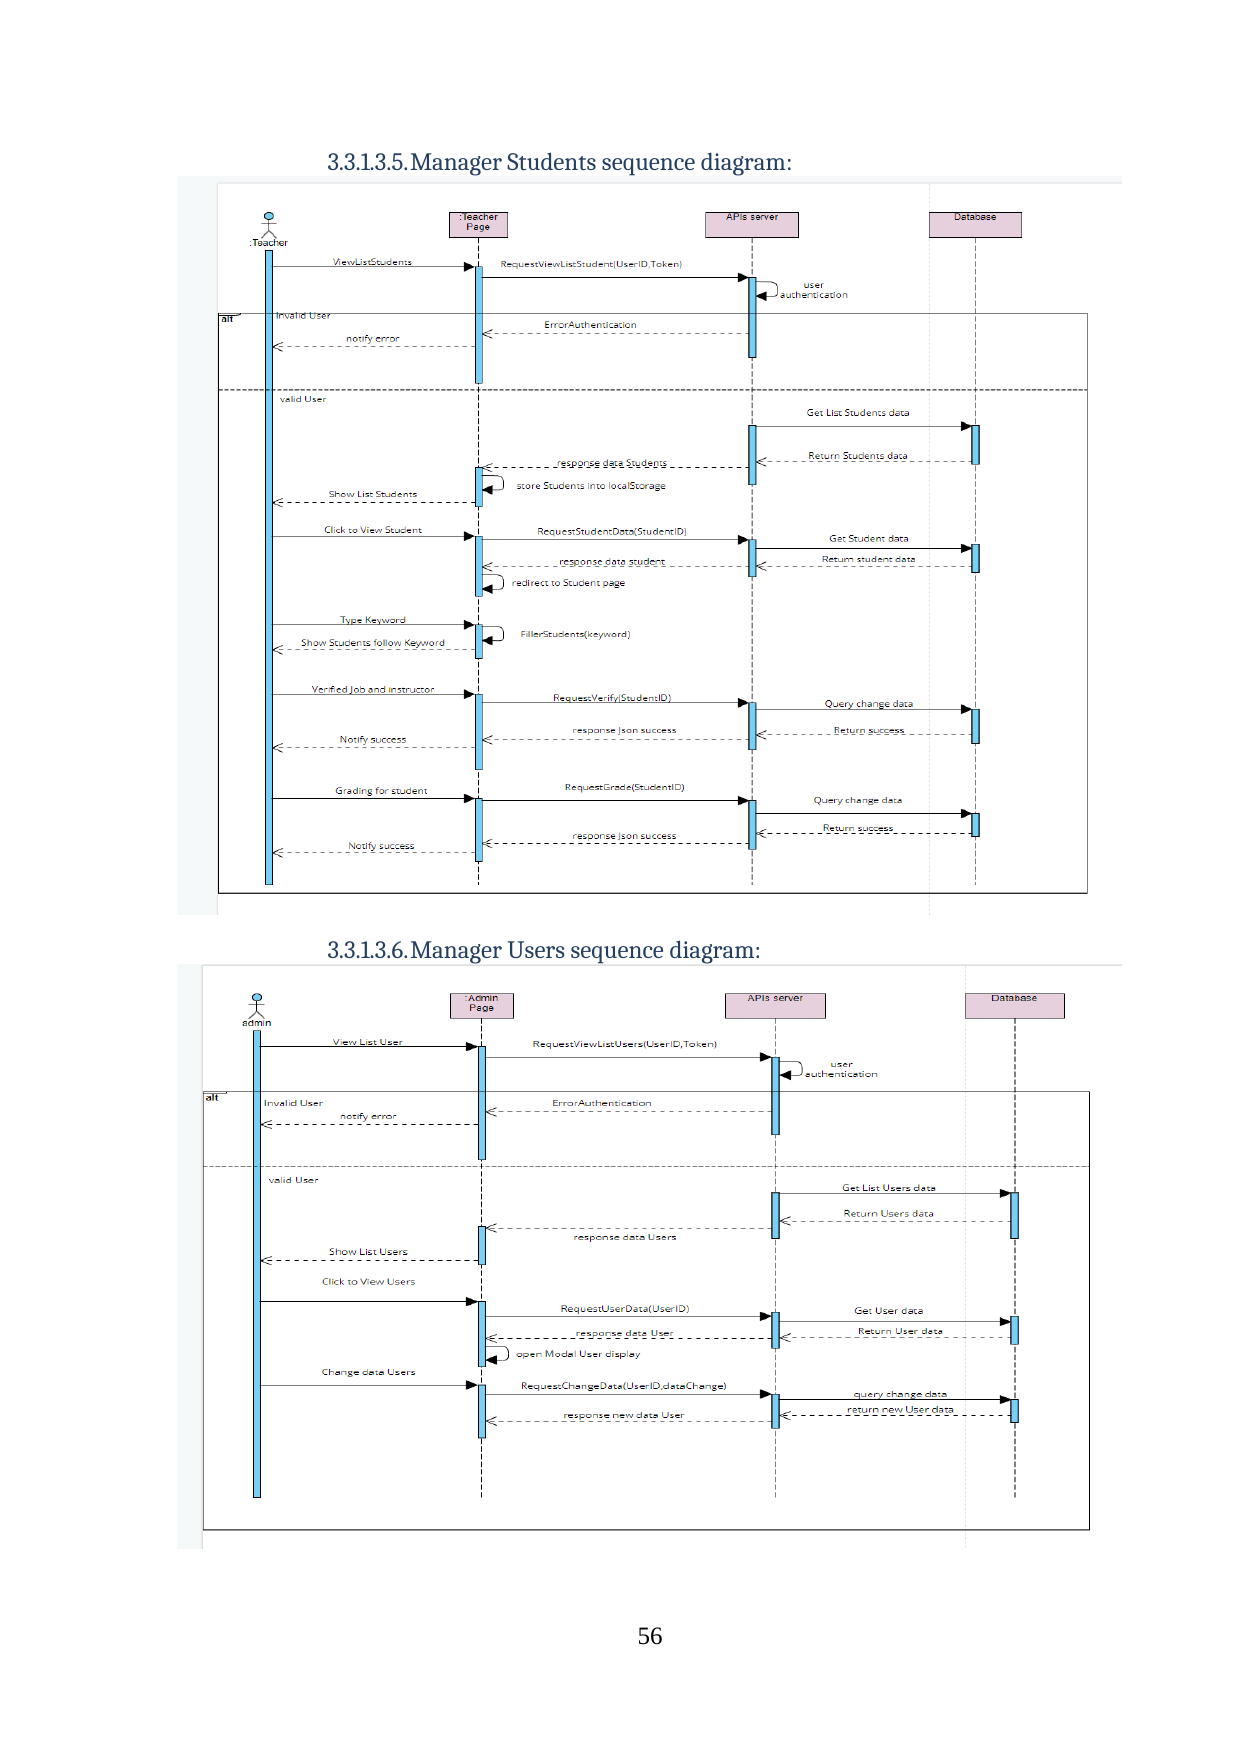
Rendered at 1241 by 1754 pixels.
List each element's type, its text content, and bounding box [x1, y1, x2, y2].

picture [177, 964, 1122, 1549]
picture [177, 176, 1123, 915]
subtitle Manager Students sequence diagram: [327, 148, 1122, 176]
subtitle Manager Users sequence diagram: [327, 936, 1122, 964]
